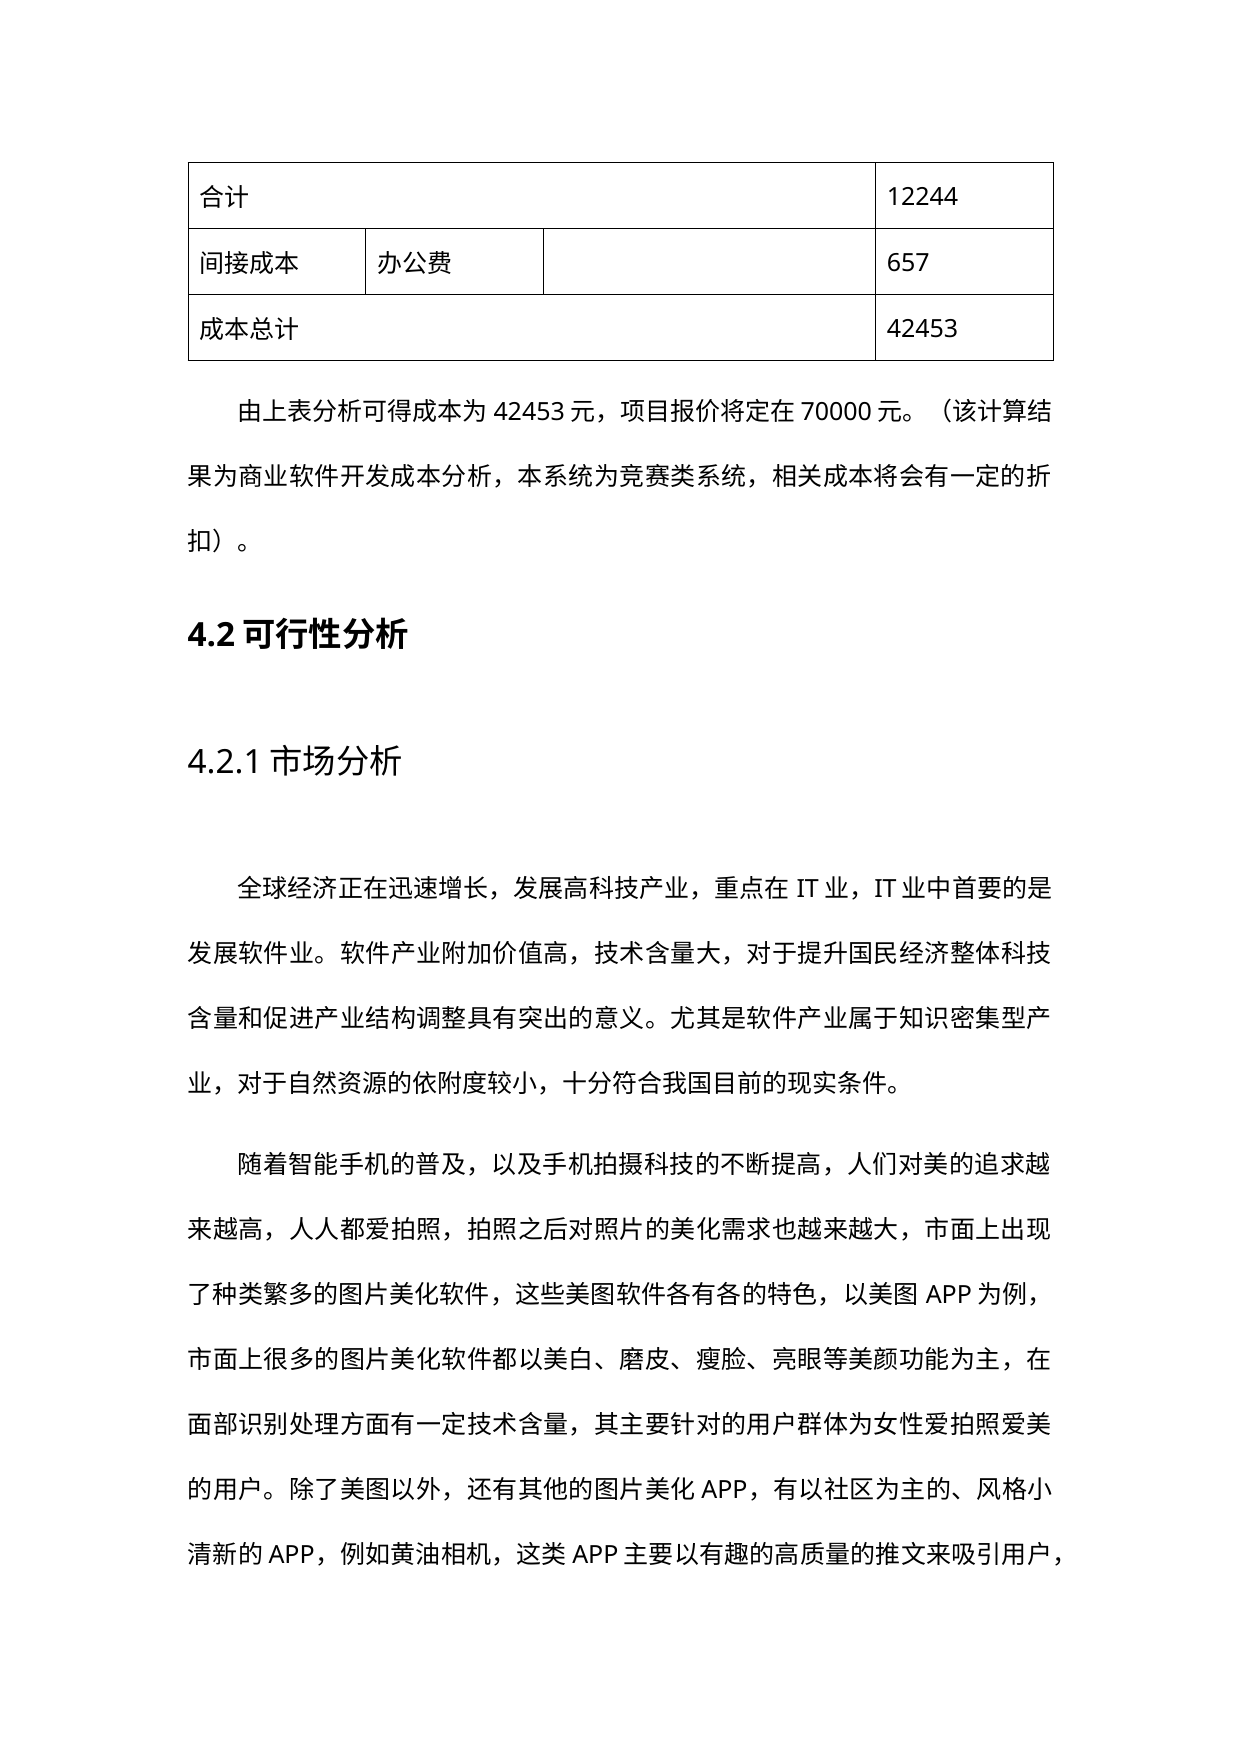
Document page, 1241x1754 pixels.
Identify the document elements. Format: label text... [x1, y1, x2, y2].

table_cell 42453 [876, 295, 1053, 360]
table_cell 12244 [876, 163, 1053, 228]
subtitle 4.2.1市场分析 [187, 727, 1053, 792]
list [187, 1131, 1053, 1586]
list 由上表分析可得成本为42453元，项目报价将定在70000元。（该计算结果为商业软件开发成本分析，本系统为竞赛类系统，相关成本将会有一定的折扣）。 [187, 377, 1053, 572]
table_cell [544, 229, 875, 294]
table_cell 合计 [189, 163, 875, 228]
table_cell 间接成本 [189, 229, 365, 294]
table_cell 成本总计 [189, 295, 875, 360]
subtitle 4.2可行性分析 [187, 599, 1053, 664]
list 全球经济正在迅速增长，发展高科技产业，重点在IT业，IT业中首要的是发展软件业。软件产业附加价值高，技术含量大，对于提升国民经济整体科技含量和促进产业结构调整具有突出的意义。尤其是软件产业属于知识密集型产业，对于自然资源的依附度较小，十分符合我国目前的现实条件。 [187, 854, 1053, 1114]
table_cell 办公费 [366, 229, 543, 294]
table_cell 657 [876, 229, 1053, 294]
